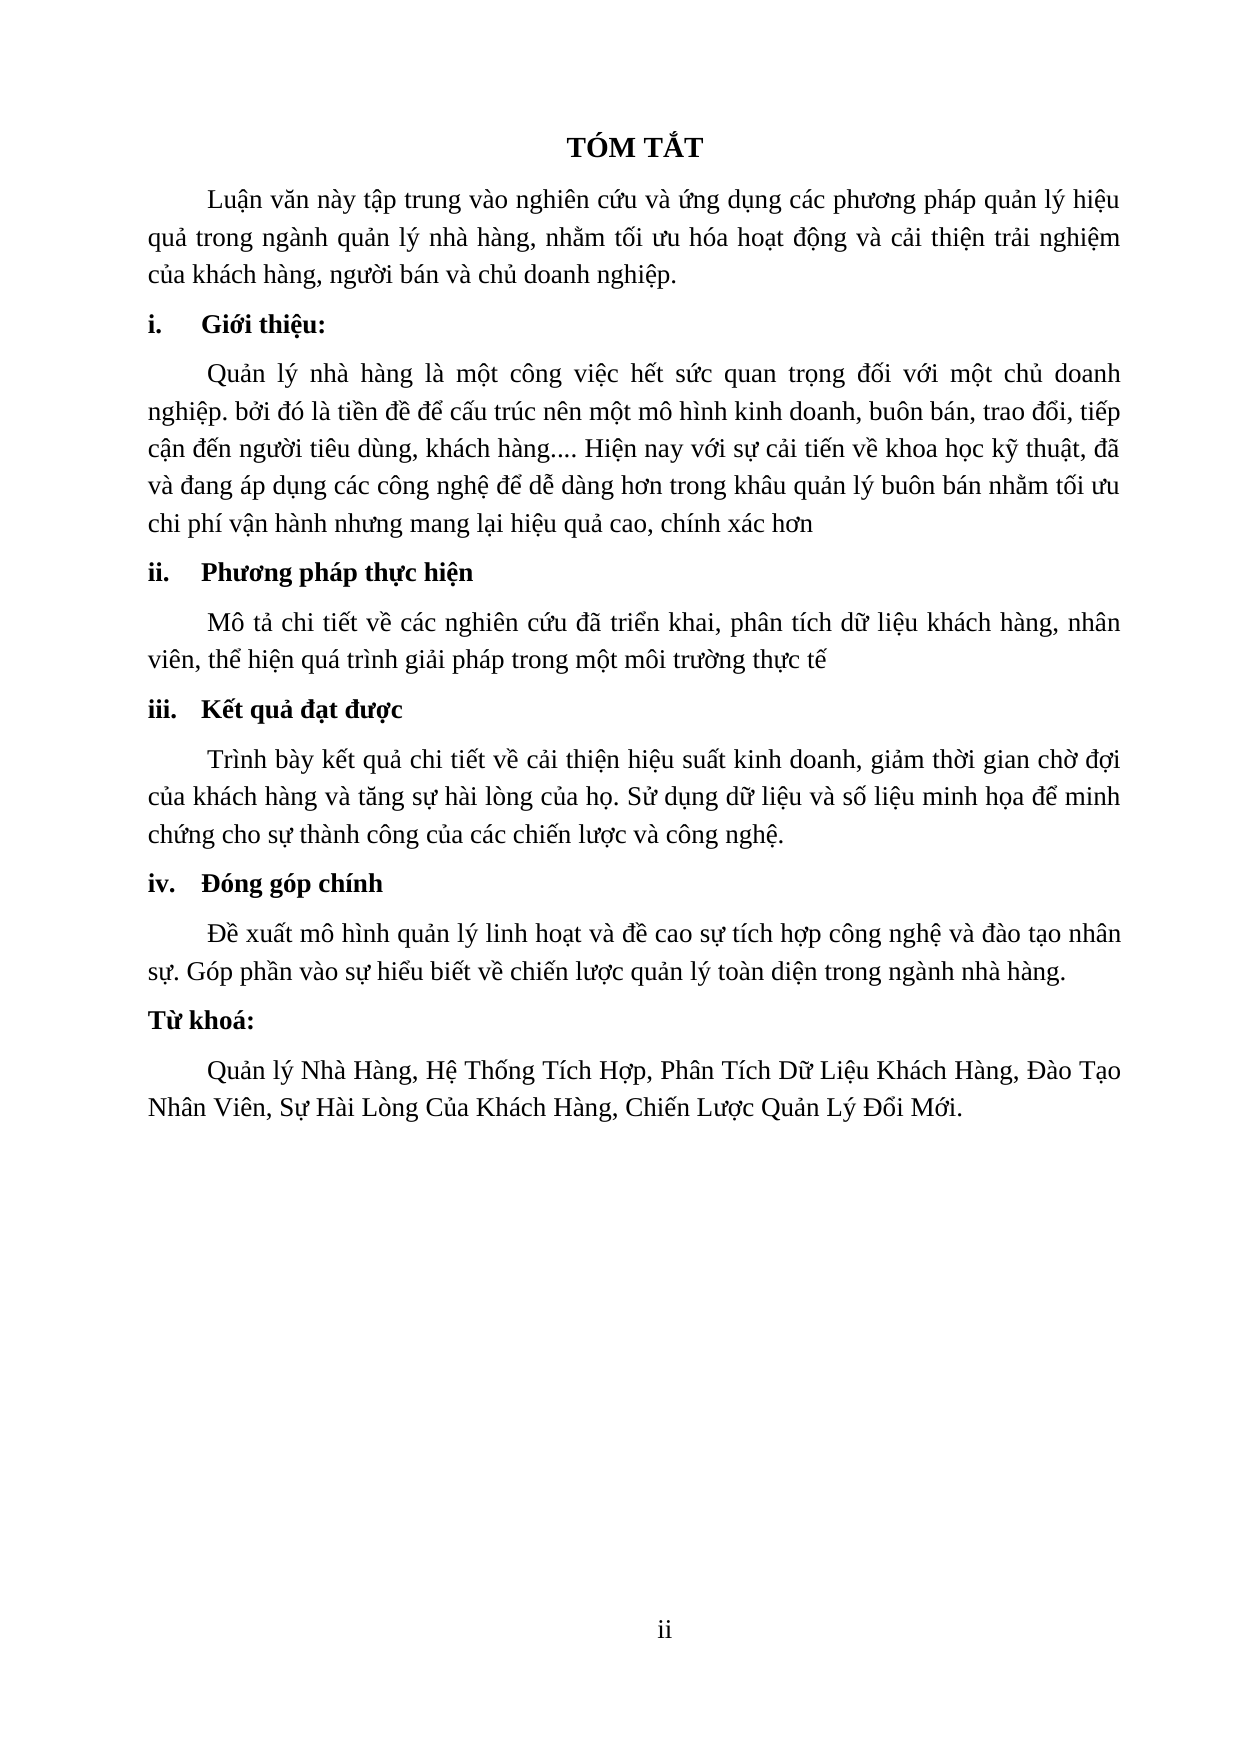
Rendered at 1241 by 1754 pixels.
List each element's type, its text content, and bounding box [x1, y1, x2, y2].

list Giới thiệu: [148, 308, 1122, 339]
text Đề xuất mô hình quản lý linh hoạt và đề cao sự tích hợp công nghệ và đào tạo nhân sự. Góp phần vào sự hiểu biết về chiến lược quản lý toàn diện trong ngành nhà hàng. [148, 917, 1122, 986]
text TÓM TẮT [148, 131, 1122, 164]
text Trình bày kết quả chi tiết về cải thiện hiệu suất kinh doanh, giảm thời gian chờ đợi của khách hàng và tăng sự hài lòng của họ. Sử dụng dữ liệu và số liệu minh họa để minh chứng cho sự thành công của các chiến lược và công nghệ. [148, 743, 1122, 849]
text Mô tả chi tiết về các nghiên cứu đã triển khai, phân tích dữ liệu khách hàng, nhân viên, thể hiện quá trình giải pháp trong một môi trường thực tế [148, 606, 1122, 675]
text Quản lý nhà hàng là một công việc hết sức quan trọng đối với một chủ doanh nghiệp. bởi đó là tiền đề để cấu trúc nên một mô hình kinh doanh, buôn bán, trao đổi, tiếp cận đến người tiêu dùng, khách hàng.... Hiện nay với sự cải tiến về khoa học kỹ thuật, đã và đang áp dụng các công nghệ để dễ dàng hơn trong khâu quản lý buôn bán nhằm tối ưu chi phí vận hành nhưng mang lại hiệu quả cao, chính xác hơn [148, 357, 1122, 538]
list Kết quả đạt được [148, 693, 1122, 724]
text Từ khoá: [148, 1004, 1122, 1036]
list Phương pháp thực hiện [148, 556, 1122, 588]
text Quản lý Nhà Hàng, Hệ Thống Tích Hợp, Phân Tích Dữ Liệu Khách Hàng, Đào Tạo Nhân Viên, Sự Hài Lòng Của Khách Hàng, Chiến Lược Quản Lý Đổi Mới. [148, 1054, 1122, 1123]
list Đóng góp chính [148, 867, 1122, 899]
text Luận văn này tập trung vào nghiên cứu và ứng dụng các phương pháp quản lý hiệu quả trong ngành quản lý nhà hàng, nhằm tối ưu hóa hoạt động và cải thiện trải nghiệm của khách hàng, người bán và chủ doanh nghiệp. [148, 183, 1122, 289]
